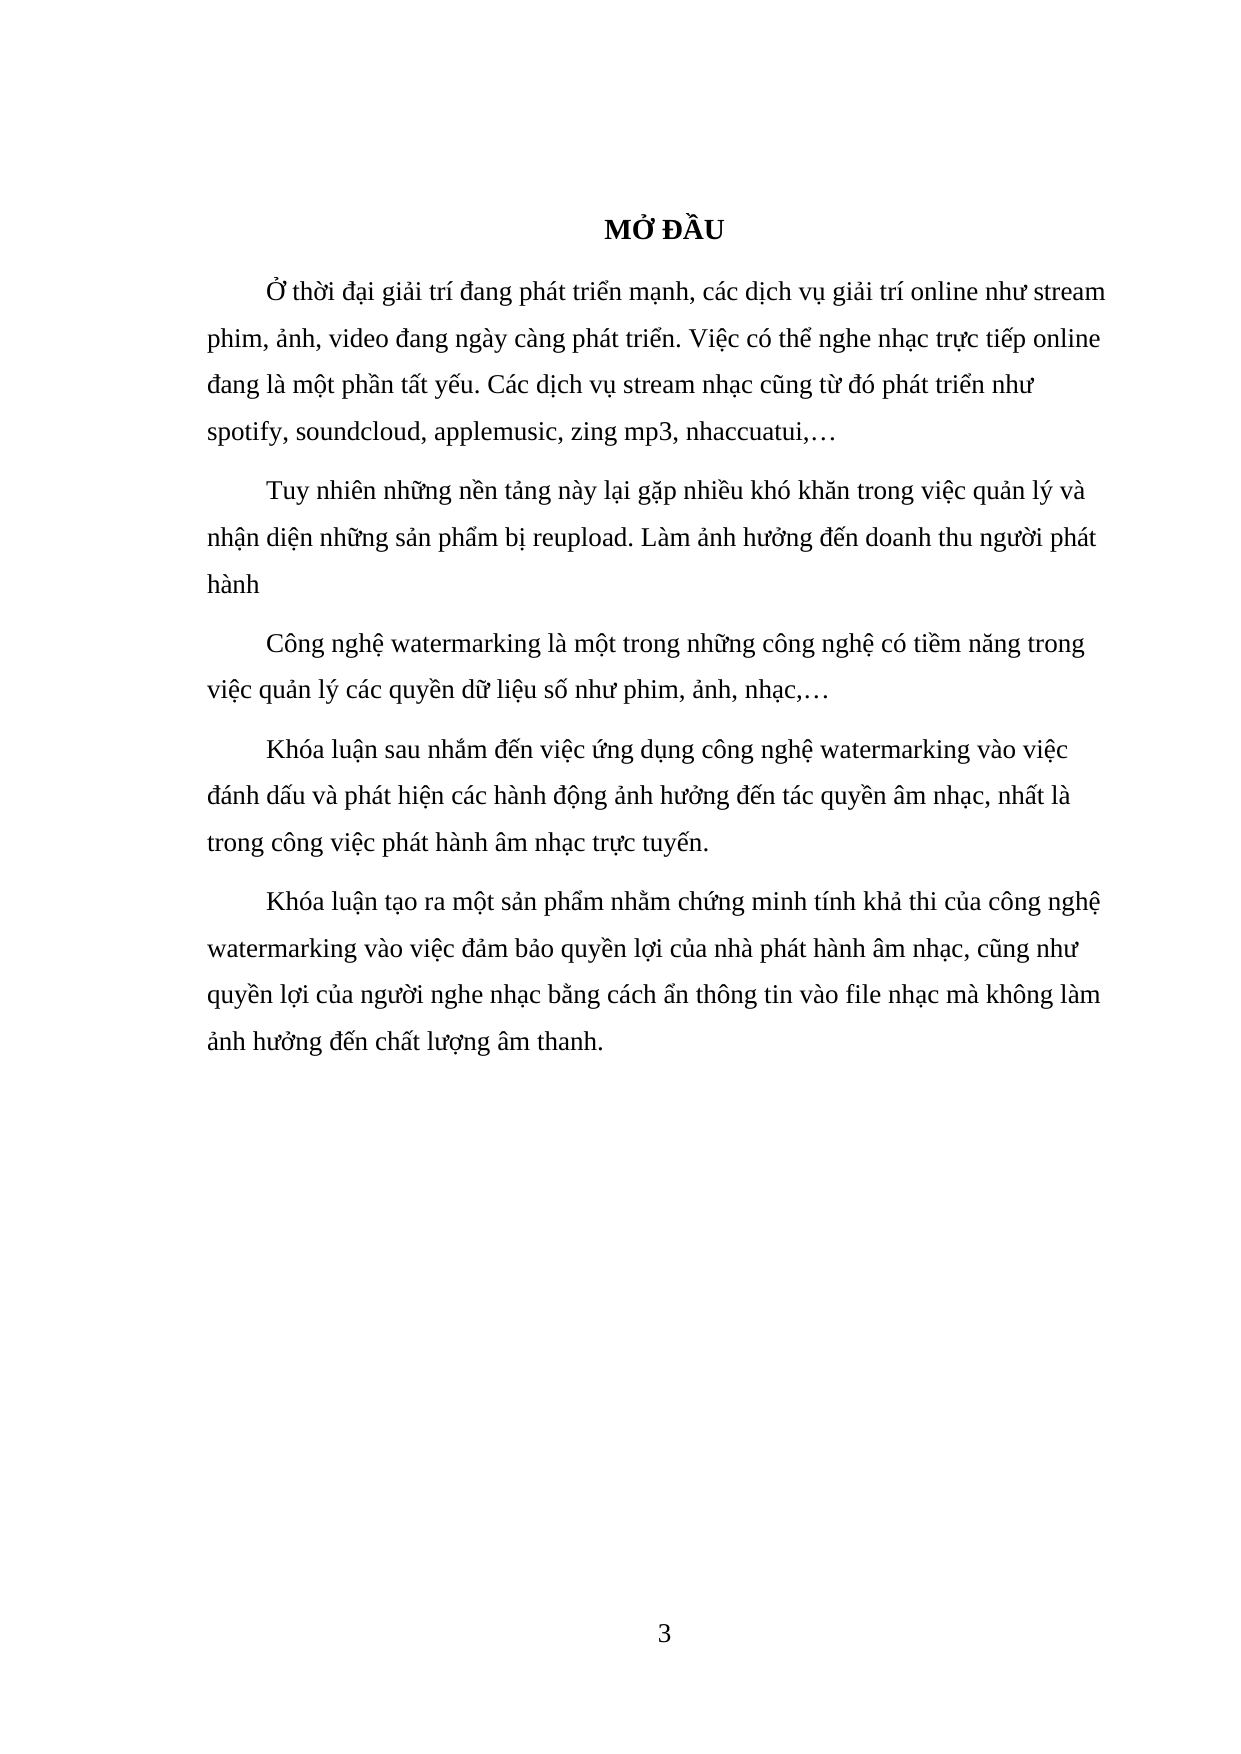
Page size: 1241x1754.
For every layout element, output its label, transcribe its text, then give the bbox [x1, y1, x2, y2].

text Ở thời đại giải trí đang phát triển mạnh, các dịch vụ giải trí online như stream phim, ảnh, video đang ngày càng phát triển. Việc có thể nghe nhạc trực tiếp online đang là một phần tất yếu. Các dịch vụ stream nhạc cũng từ đó phát triển như spotify, soundcloud, applemusic, zing mp3, nhaccuatui,… [207, 275, 1122, 446]
text Khóa luận tạo ra một sản phẩm nhằm chứng minh tính khả thi của công nghệ watermarking vào việc đảm bảo quyền lợi của nhà phát hành âm nhạc, cũng như quyền lợi của người nghe nhạc bằng cách ẩn thông tin vào file nhạc mà không làm ảnh hưởng đến chất lượng âm thanh. [207, 885, 1122, 1056]
subtitle MỞ ĐẦU [207, 212, 1122, 246]
text Công nghệ watermarking là một trong những công nghệ có tiềm năng trong việc quản lý các quyền dữ liệu số như phim, ảnh, nhạc,… [207, 627, 1122, 705]
text Khóa luận sau nhắm đến việc ứng dụng công nghệ watermarking vào việc đánh dấu và phát hiện các hành động ảnh hưởng đến tác quyền âm nhạc, nhất là trong công việc phát hành âm nhạc trực tuyến. [207, 733, 1122, 857]
text Tuy nhiên những nền tảng này lại gặp nhiều khó khăn trong việc quản lý và nhận diện những sản phẩm bị reupload. Làm ảnh hưởng đến doanh thu người phát hành [207, 474, 1122, 599]
